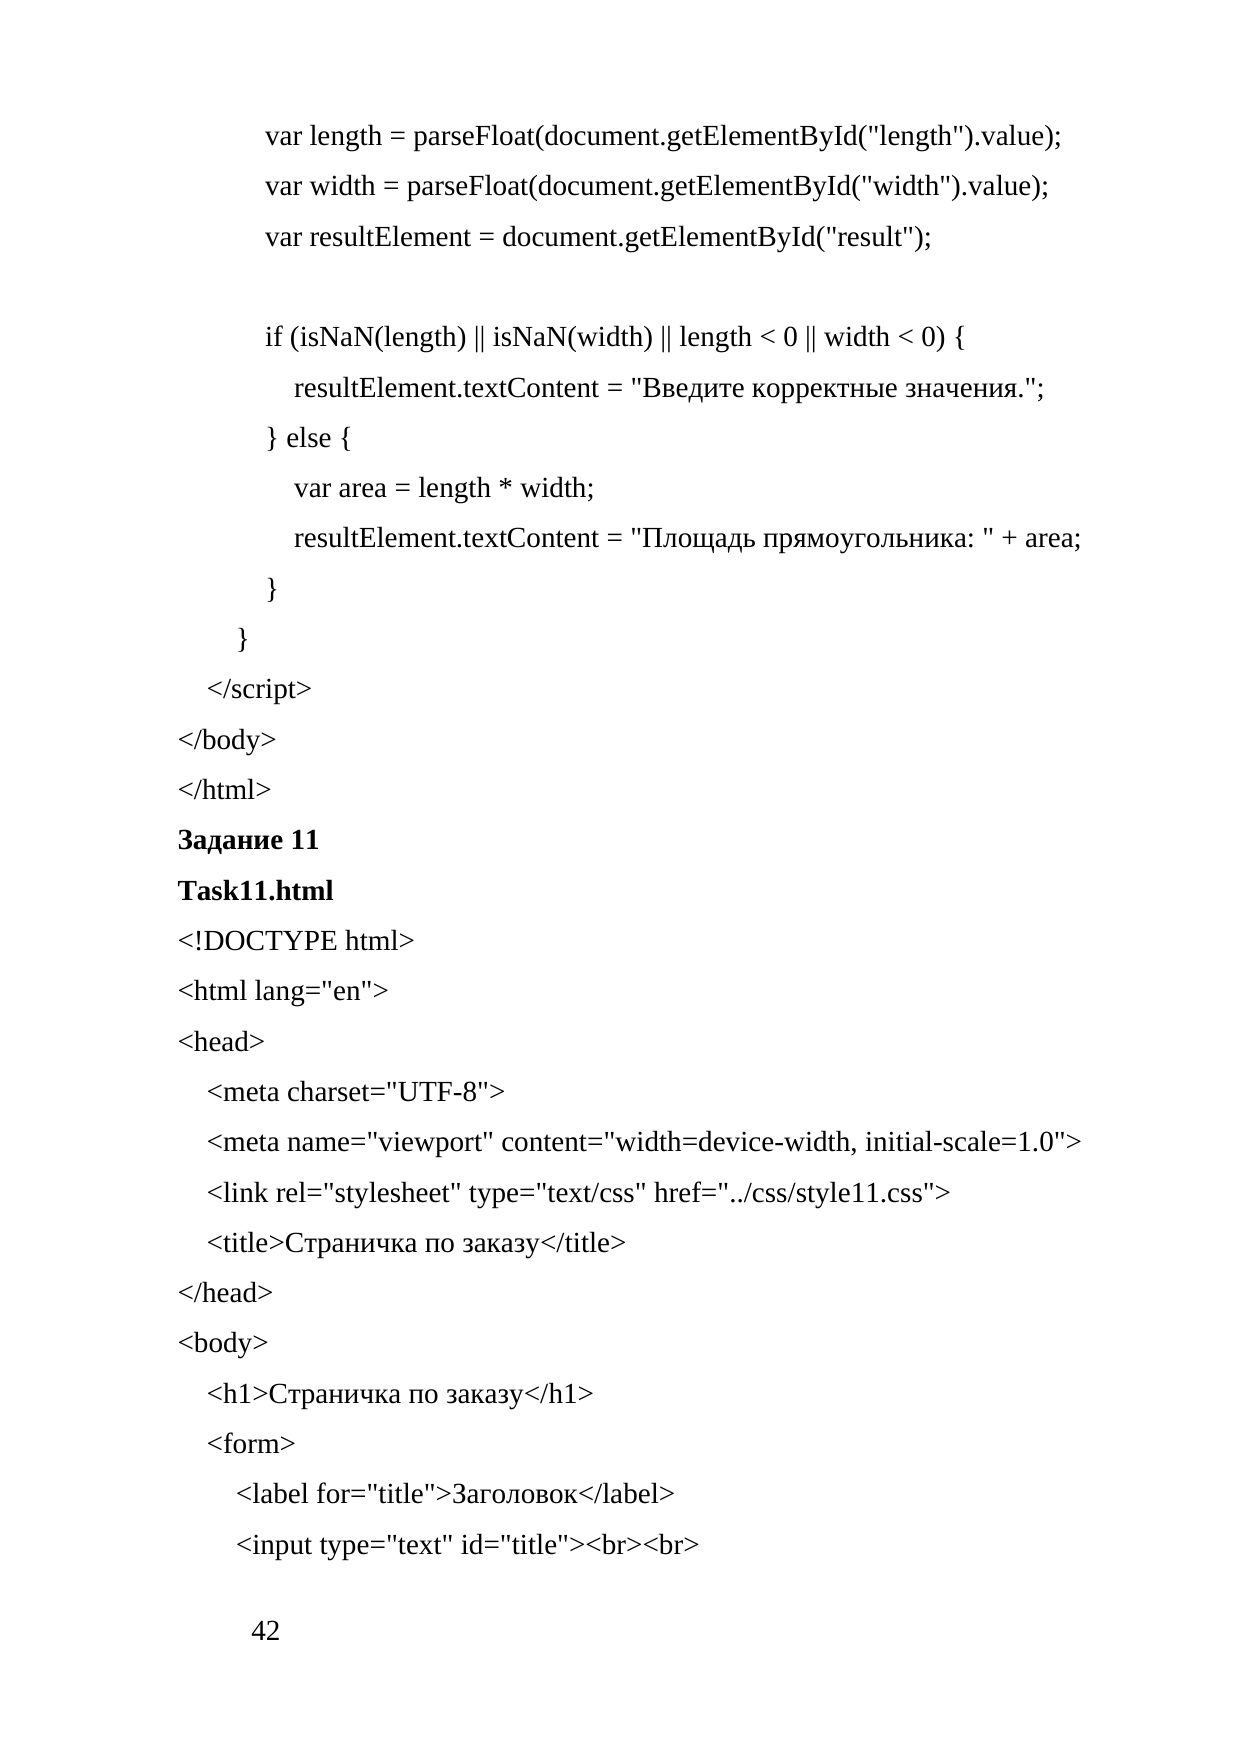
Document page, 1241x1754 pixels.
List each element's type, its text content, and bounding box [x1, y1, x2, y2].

text <title>Страничка по заказу</title> [177, 1225, 1152, 1258]
text Task11.html [177, 873, 1152, 906]
text <h1>Страничка по заказу</h1> [177, 1376, 1152, 1409]
text var area = length * width; [177, 470, 1152, 504]
text <head> [177, 1024, 1152, 1057]
text </html> [177, 772, 1152, 806]
text var width = parseFloat(document.getElementById("width").value); [177, 168, 1152, 202]
text var length = parseFloat(document.getElementById("length").value); [177, 118, 1152, 152]
text var resultElement = document.getElementById("result"); [177, 219, 1152, 252]
text <meta name="viewport" content="width=device-width, initial-scale=1.0"> [177, 1124, 1152, 1158]
text if (isNaN(length) || isNaN(width) || length < 0 || width < 0) { [177, 319, 1152, 353]
text <input type="text" id="title"><br><br> [177, 1527, 1152, 1560]
text </head> [177, 1275, 1152, 1309]
text } [177, 571, 1152, 604]
text <html lang="en"> [177, 973, 1152, 1007]
text <label for="title">Заголовок</label> [177, 1477, 1152, 1510]
text </body> [177, 722, 1152, 755]
text resultElement.textContent = "Площадь прямоугольника: " + area; [177, 521, 1152, 554]
text resultElement.textContent = "Введите корректные значения."; [177, 370, 1152, 403]
text Задание 11 [177, 822, 1152, 856]
text } [177, 621, 1152, 655]
text <!DOCTYPE html> [177, 923, 1152, 957]
text </script> [177, 672, 1152, 705]
text <body> [177, 1326, 1152, 1359]
text } else { [177, 420, 1152, 453]
text <link rel="stylesheet" type="text/css" href="../css/style11.css"> [177, 1175, 1152, 1208]
text <meta charset="UTF-8"> [177, 1074, 1152, 1108]
text <form> [177, 1426, 1152, 1460]
